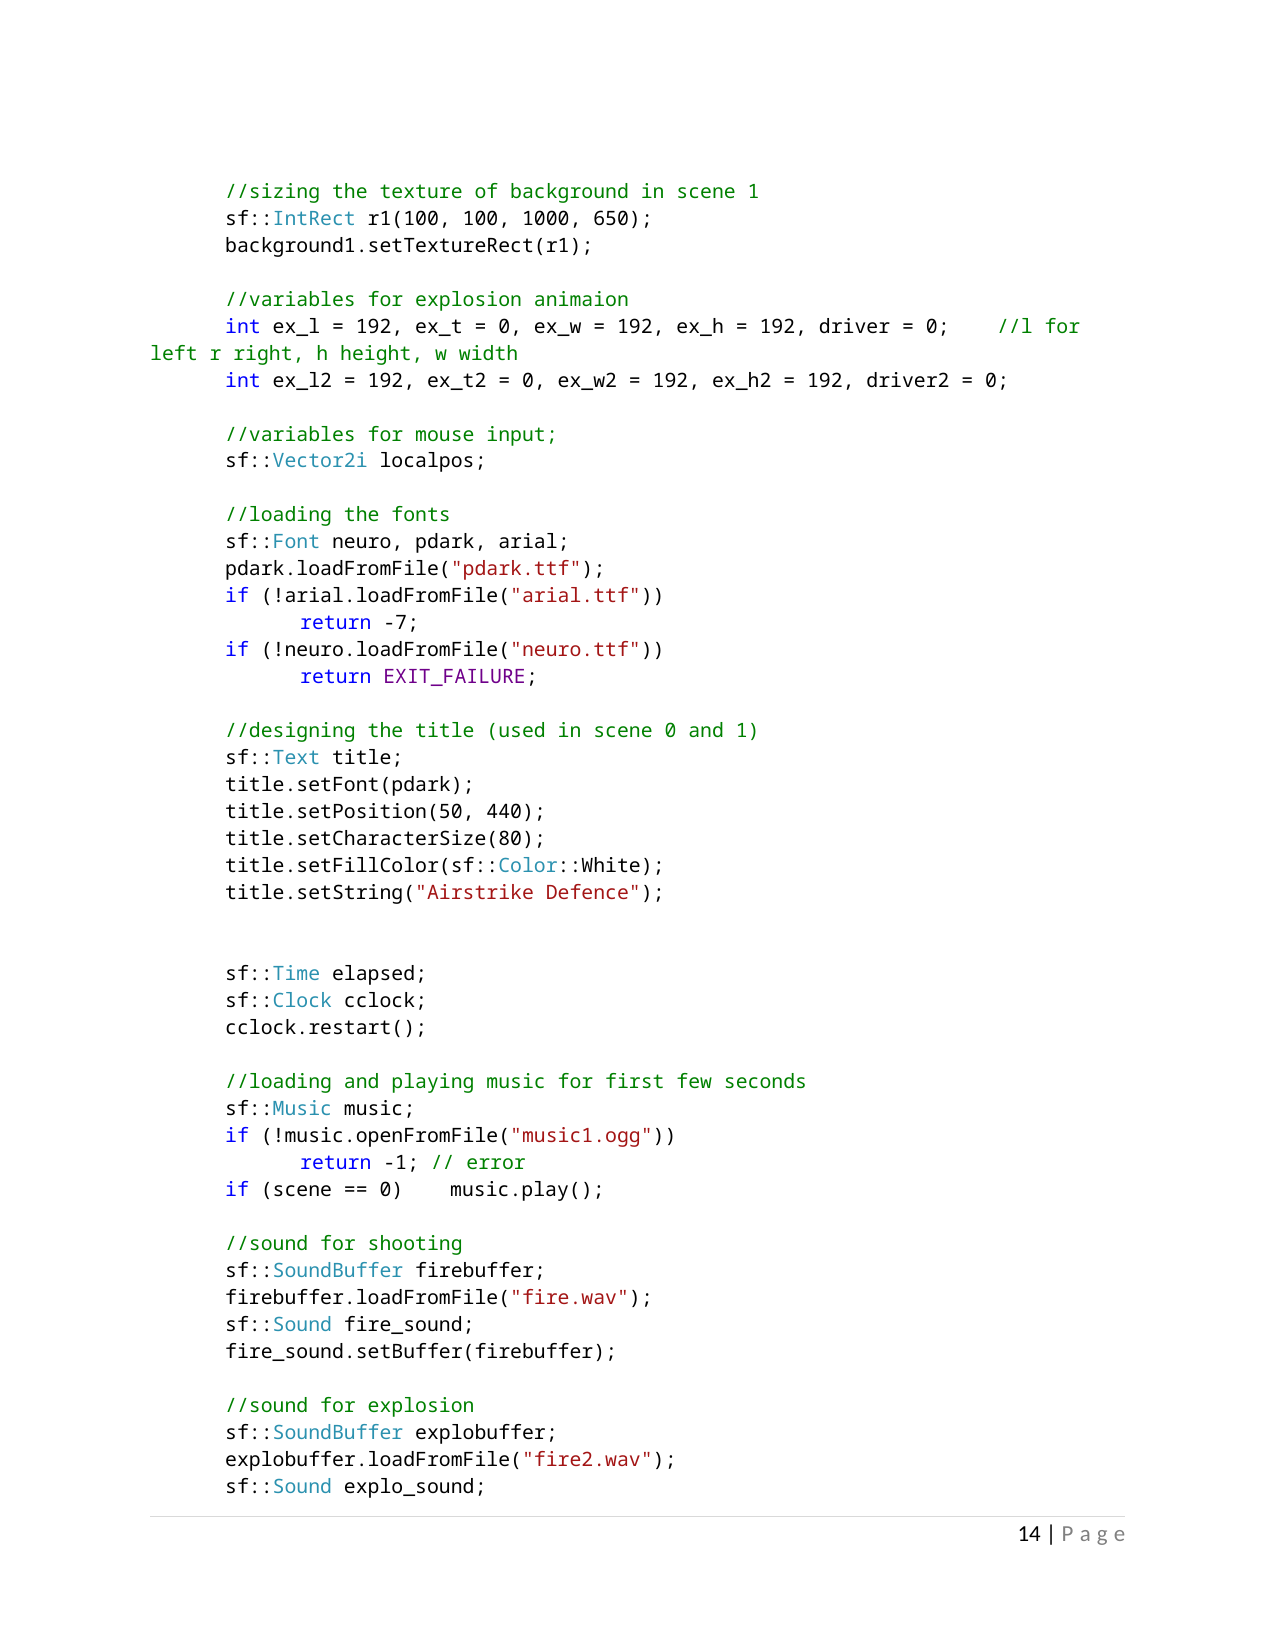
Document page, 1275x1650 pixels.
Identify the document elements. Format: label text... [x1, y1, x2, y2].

text title.setCharacterSize(80); [150, 824, 1125, 851]
text //variables for mouse input; [150, 420, 1125, 447]
text if (!neuro.loadFromFile("neuro.ttf")) [150, 636, 1125, 663]
text sf::Sound fire_sound; [150, 1310, 1125, 1337]
text //variables for explosion animaion [150, 285, 1125, 312]
text sf::IntRect r1(100, 100, 1000, 650); [150, 204, 1125, 231]
text explobuffer.loadFromFile("fire2.wav"); [150, 1445, 1125, 1472]
text sf::Text title; [150, 743, 1125, 771]
text sf::SoundBuffer explobuffer; [150, 1418, 1125, 1445]
text if (!music.openFromFile("music1.ogg")) [150, 1121, 1125, 1148]
text cclock.restart(); [150, 1013, 1125, 1040]
text return -1; // error [150, 1148, 1125, 1175]
text //loading and playing music for first few seconds [150, 1067, 1125, 1094]
text return EXIT_FAILURE; [150, 663, 1125, 689]
text sf::Music music; [150, 1094, 1125, 1121]
text sf::Clock cclock; [150, 986, 1125, 1013]
text title.setPosition(50, 440); [150, 797, 1125, 824]
text sf::Time elapsed; [150, 959, 1125, 986]
text int ex_l = 192, ex_t = 0, ex_w = 192, ex_h = 192, driver = 0; //l for left r right, h height, w width [150, 312, 1125, 366]
text pdark.loadFromFile("pdark.ttf"); [150, 555, 1125, 582]
text title.setFillColor(sf::Color::White); [150, 851, 1125, 878]
text //sound for shooting [150, 1229, 1125, 1256]
text title.setString("Airstrike Defence"); [150, 878, 1125, 905]
text if (!arial.loadFromFile("arial.ttf")) [150, 582, 1125, 609]
text //loading the fonts [150, 501, 1125, 528]
text //sizing the texture of background in scene 1 [150, 177, 1125, 204]
text //sound for explosion [150, 1391, 1125, 1418]
text sf::Sound explo_sound; [150, 1472, 1125, 1499]
text sf::Vector2i localpos; [150, 447, 1125, 474]
text return -7; [150, 609, 1125, 636]
text fire_sound.setBuffer(firebuffer); [150, 1337, 1125, 1364]
text title.setFont(pdark); [150, 771, 1125, 797]
text //designing the title (used in scene 0 and 1) [150, 717, 1125, 743]
text int ex_l2 = 192, ex_t2 = 0, ex_w2 = 192, ex_h2 = 192, driver2 = 0; [150, 366, 1125, 393]
text firebuffer.loadFromFile("fire.wav"); [150, 1283, 1125, 1310]
text sf::Font neuro, pdark, arial; [150, 528, 1125, 555]
text background1.setTextureRect(r1); [150, 231, 1125, 258]
text sf::SoundBuffer firebuffer; [150, 1256, 1125, 1283]
text if (scene == 0) music.play(); [150, 1175, 1125, 1202]
